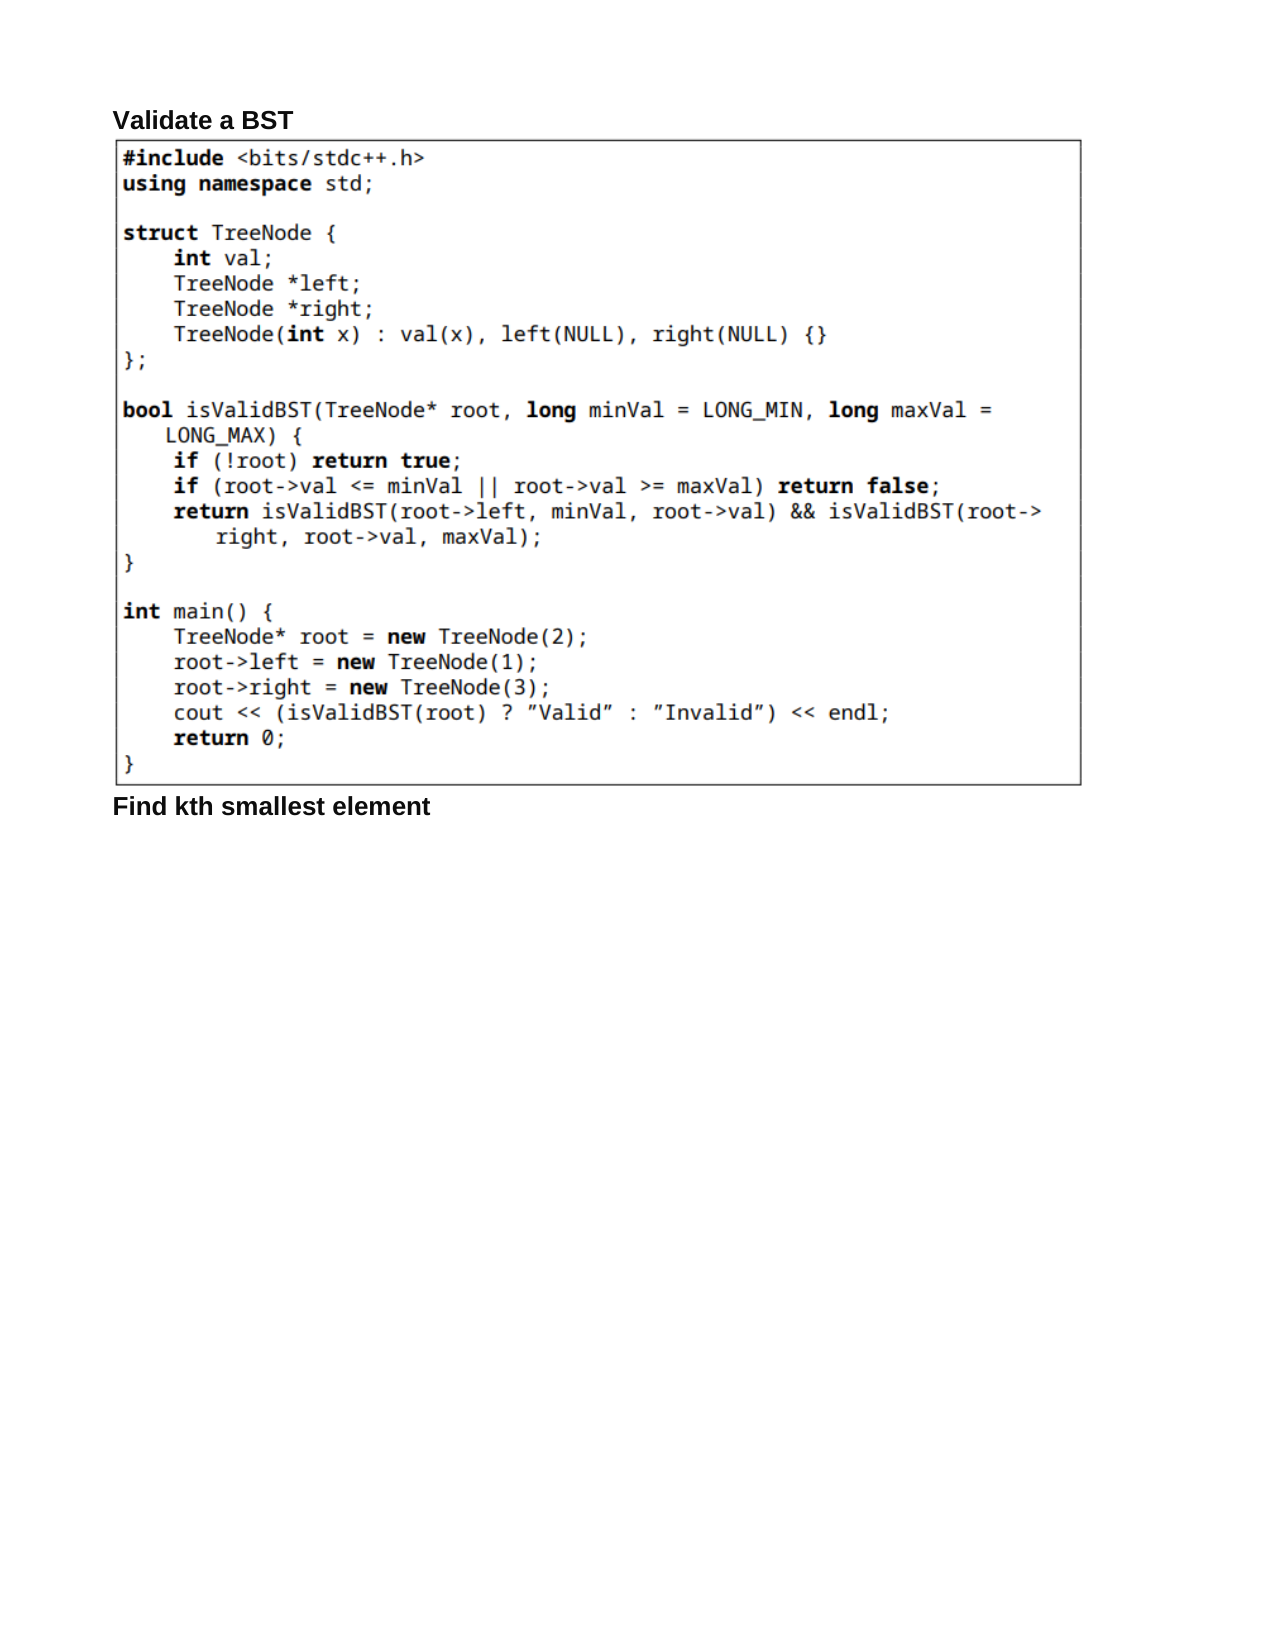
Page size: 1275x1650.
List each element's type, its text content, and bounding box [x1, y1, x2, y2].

text Validate a BST [112, 105, 1125, 135]
text Find kth smallest element [112, 791, 1125, 821]
picture [112, 135, 1088, 792]
